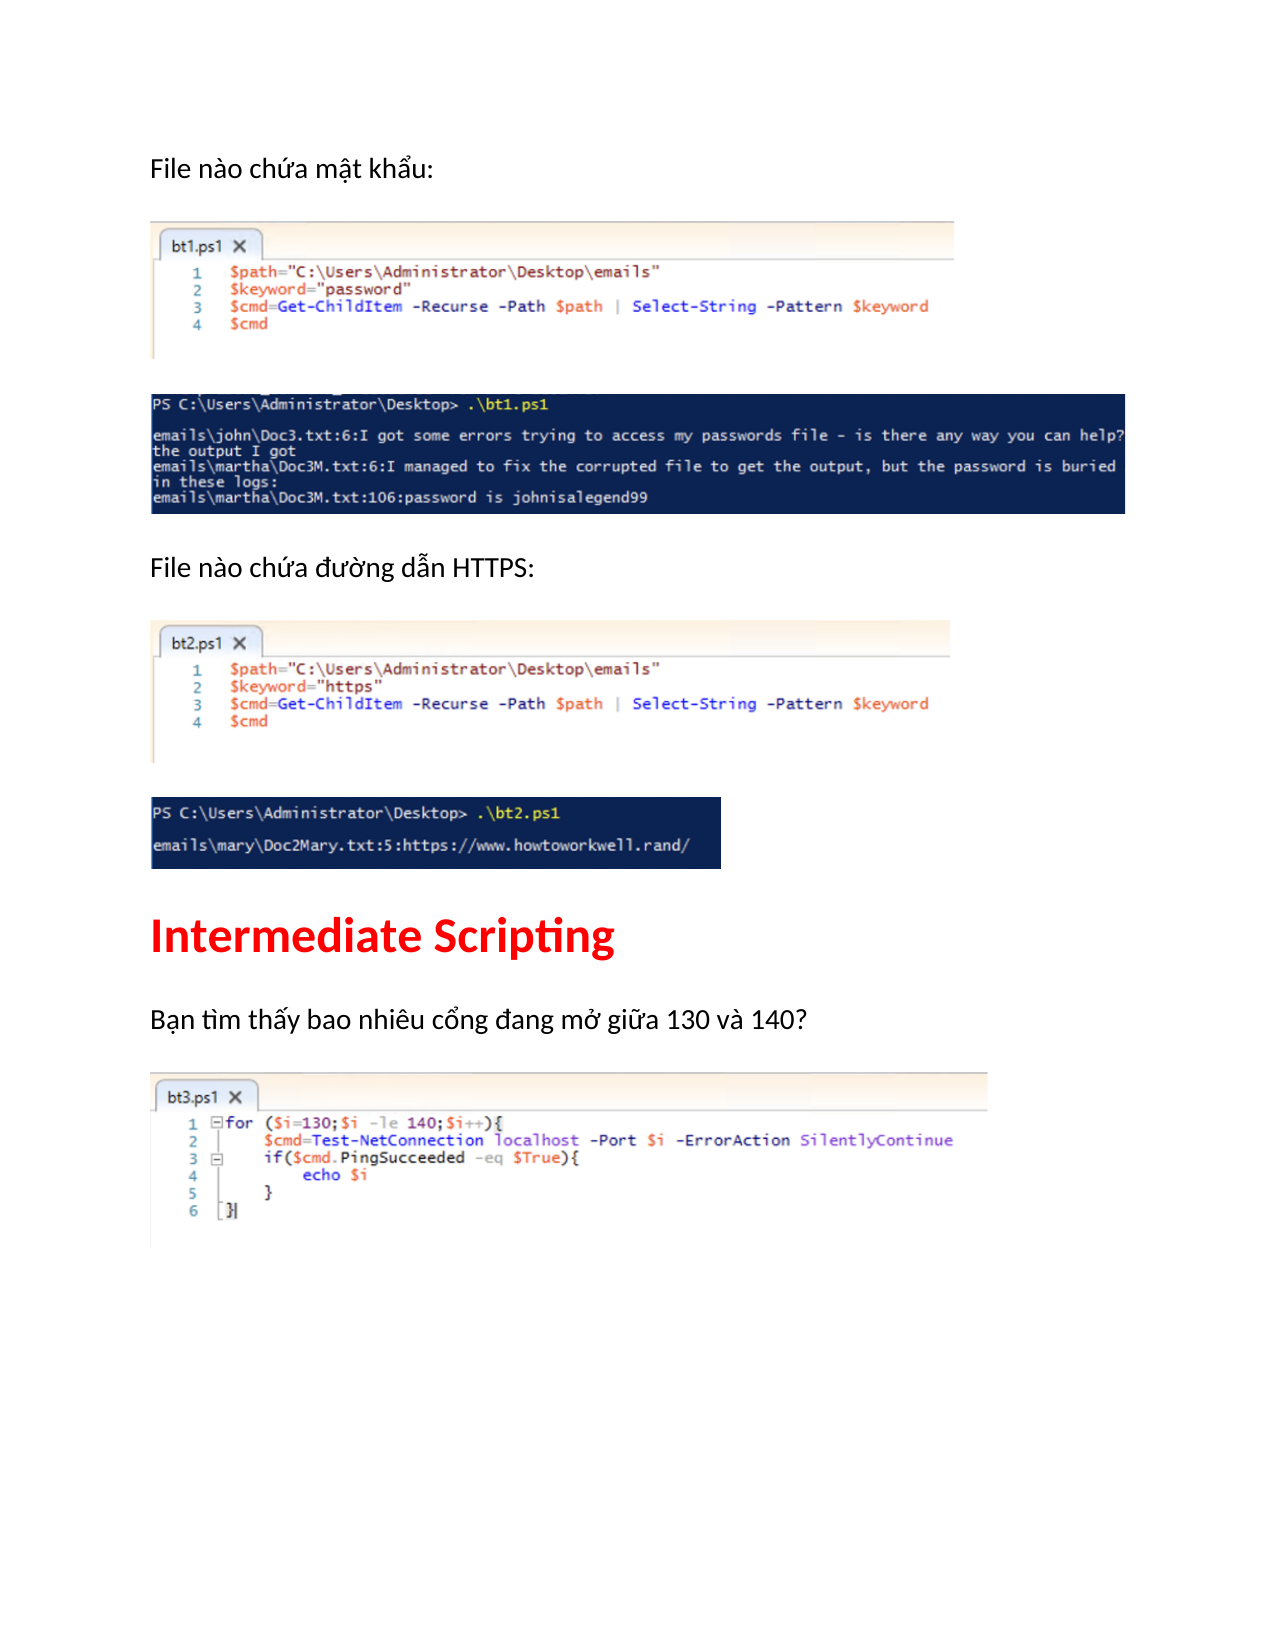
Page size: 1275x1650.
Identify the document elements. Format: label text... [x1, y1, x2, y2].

text File nào chứa đường dẫn HTTPS: [150, 549, 1125, 585]
picture [150, 394, 1125, 514]
text Intermediate Scripting [150, 904, 1125, 965]
text File nào chứa mật khẩu: [150, 150, 1125, 186]
picture [150, 221, 955, 359]
picture [150, 1072, 988, 1248]
picture [150, 797, 721, 869]
picture [150, 620, 951, 763]
text Bạn tìm thấy bao nhiêu cổng đang mở giữa 130 và 140? [150, 1001, 1125, 1037]
